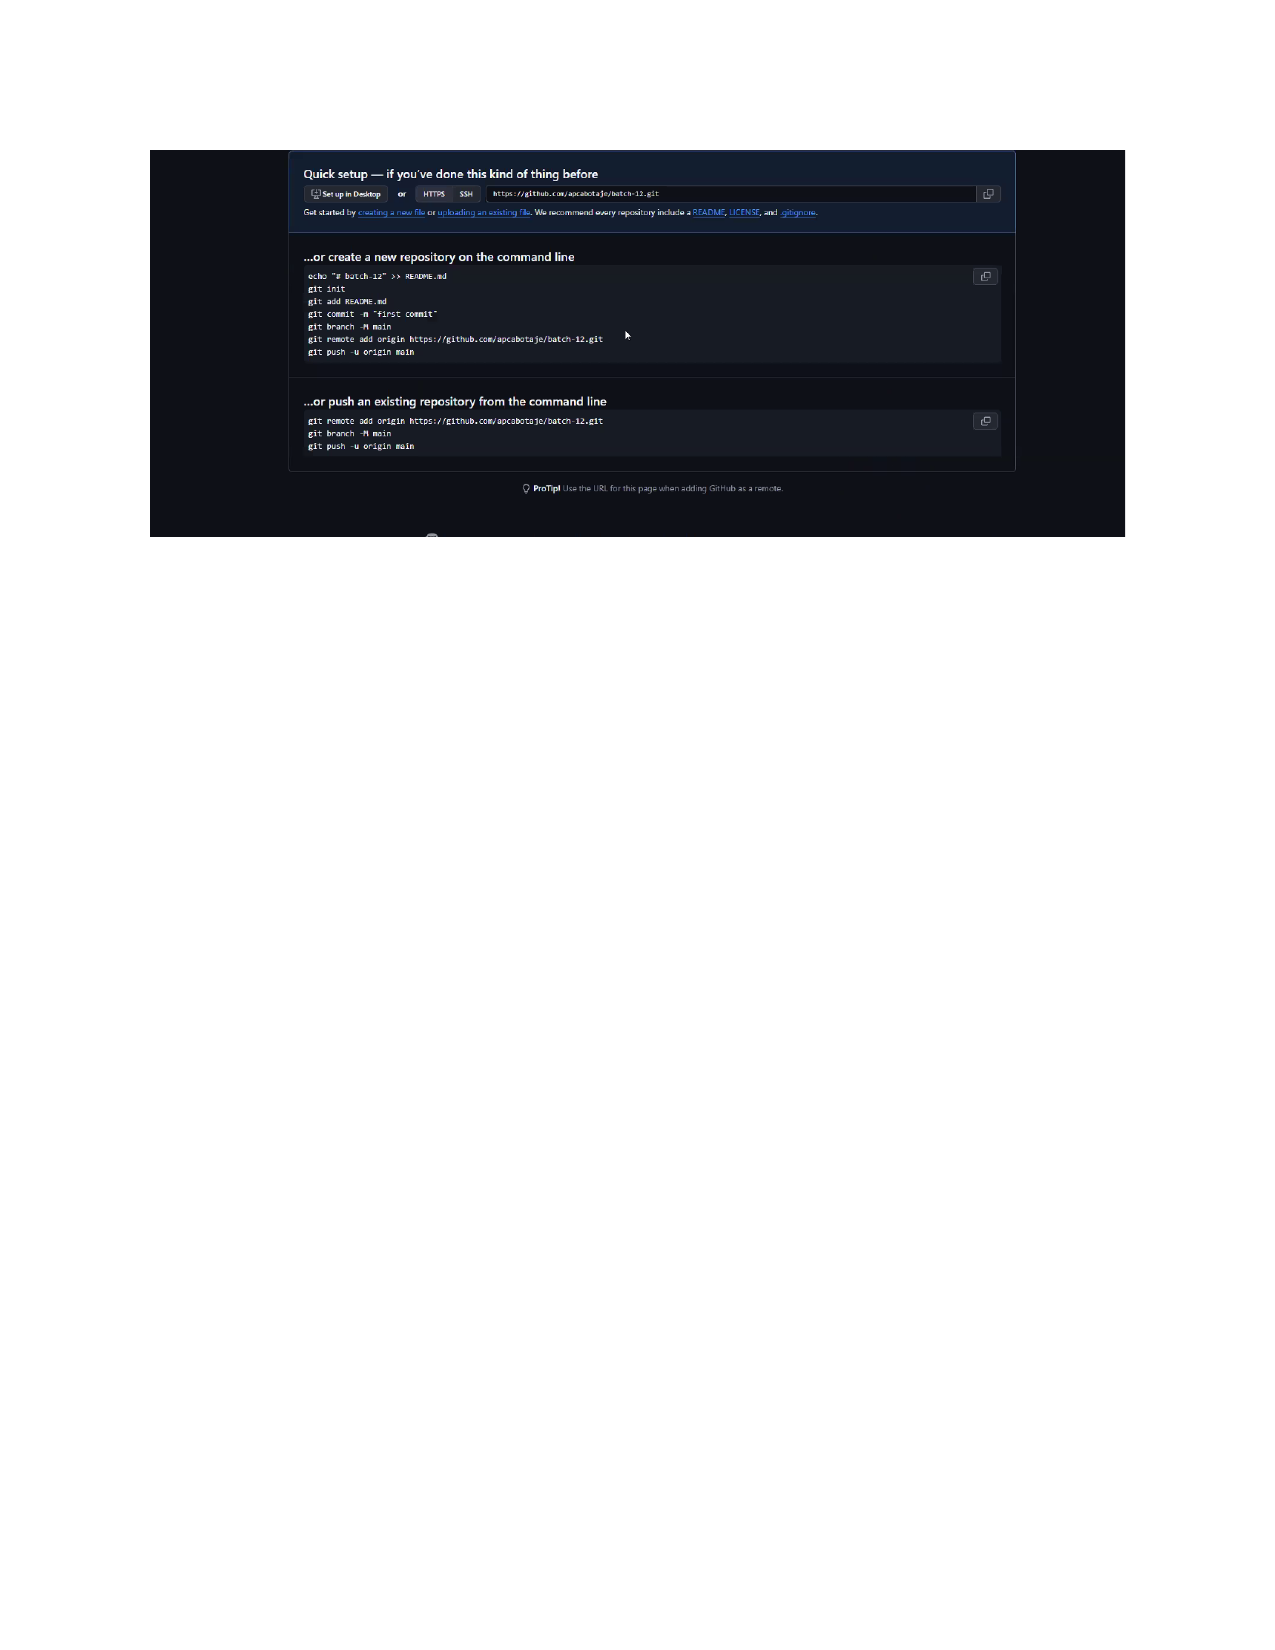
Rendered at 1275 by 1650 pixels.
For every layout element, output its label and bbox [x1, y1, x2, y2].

picture [150, 150, 1125, 537]
